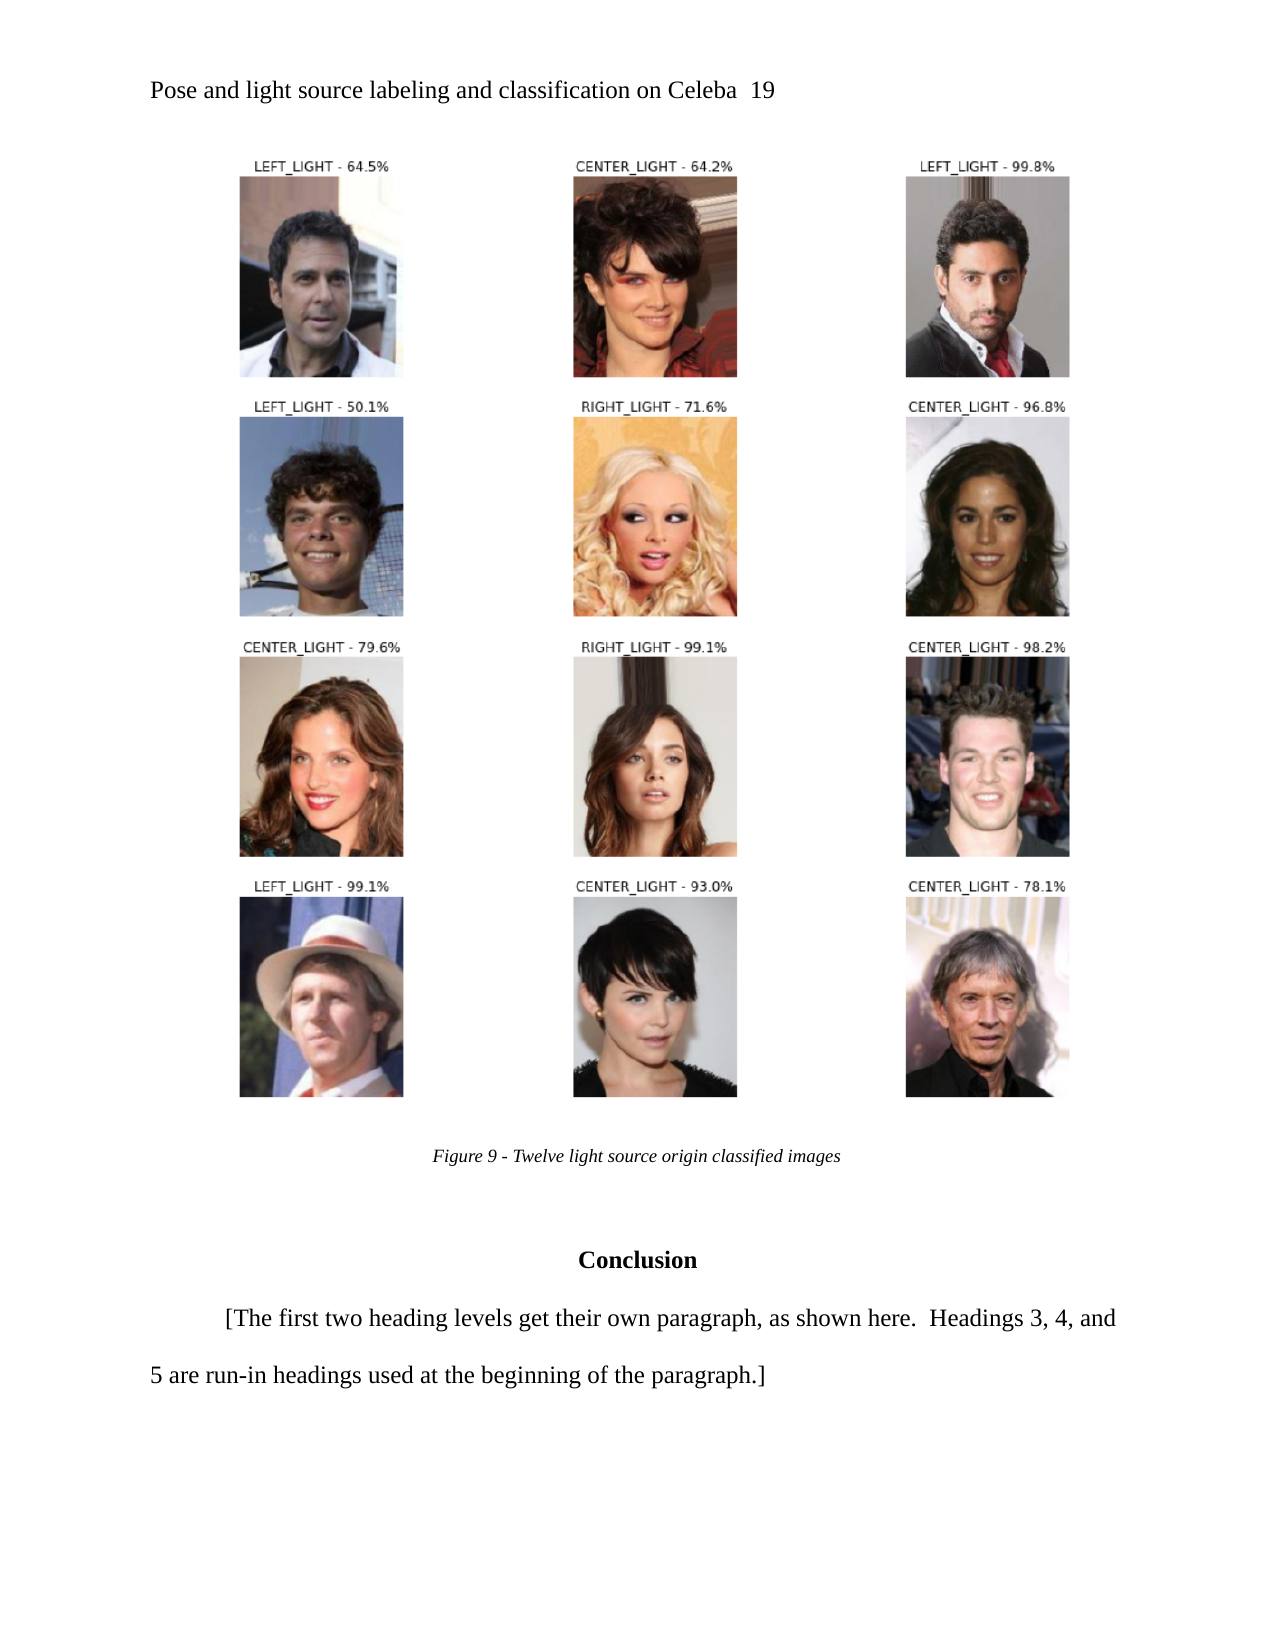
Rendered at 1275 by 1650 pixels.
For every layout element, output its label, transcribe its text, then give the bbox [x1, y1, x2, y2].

picture [225, 150, 1074, 1117]
subtitle Conclusion [150, 1245, 1125, 1274]
text Figure 9 - Twelve light source origin classified images [150, 1145, 1125, 1167]
